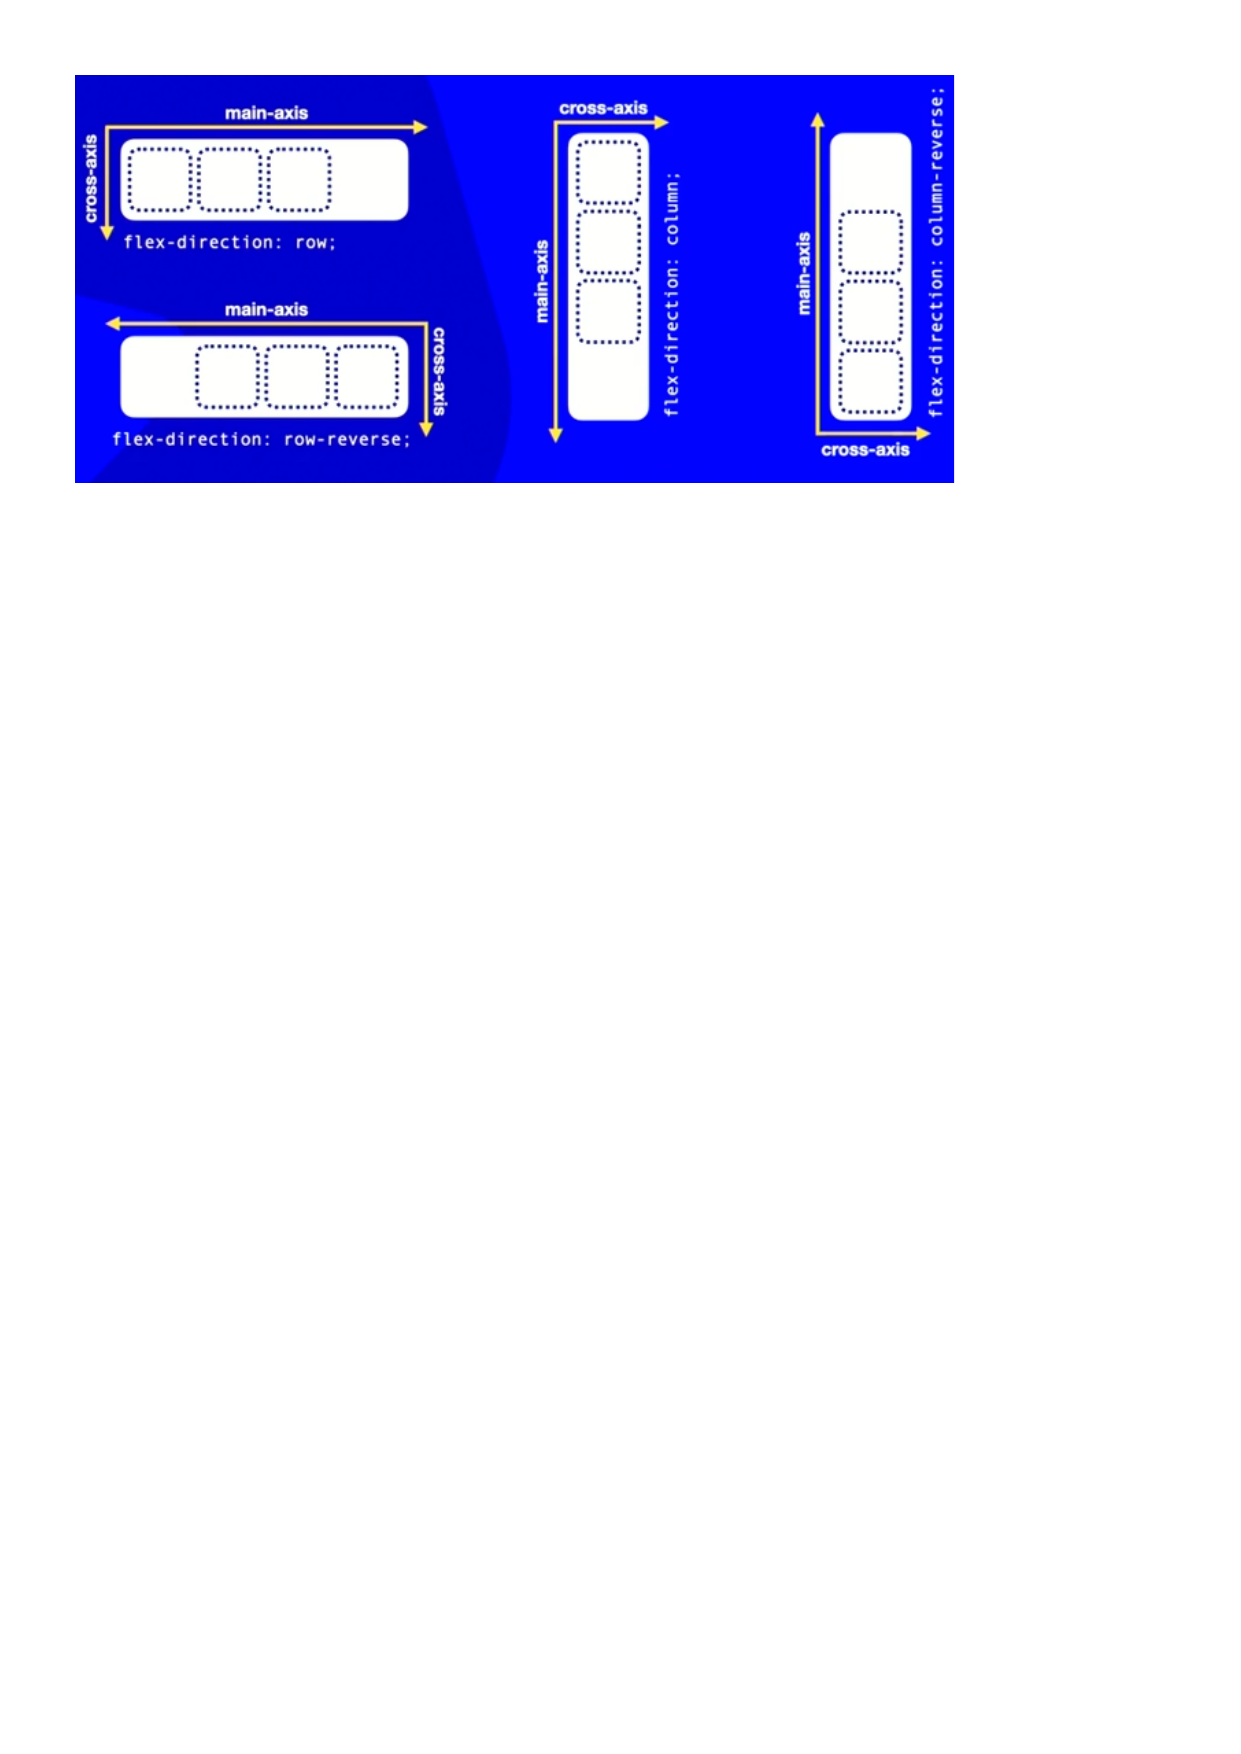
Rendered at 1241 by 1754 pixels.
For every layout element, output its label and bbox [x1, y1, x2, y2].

picture [75, 75, 955, 483]
